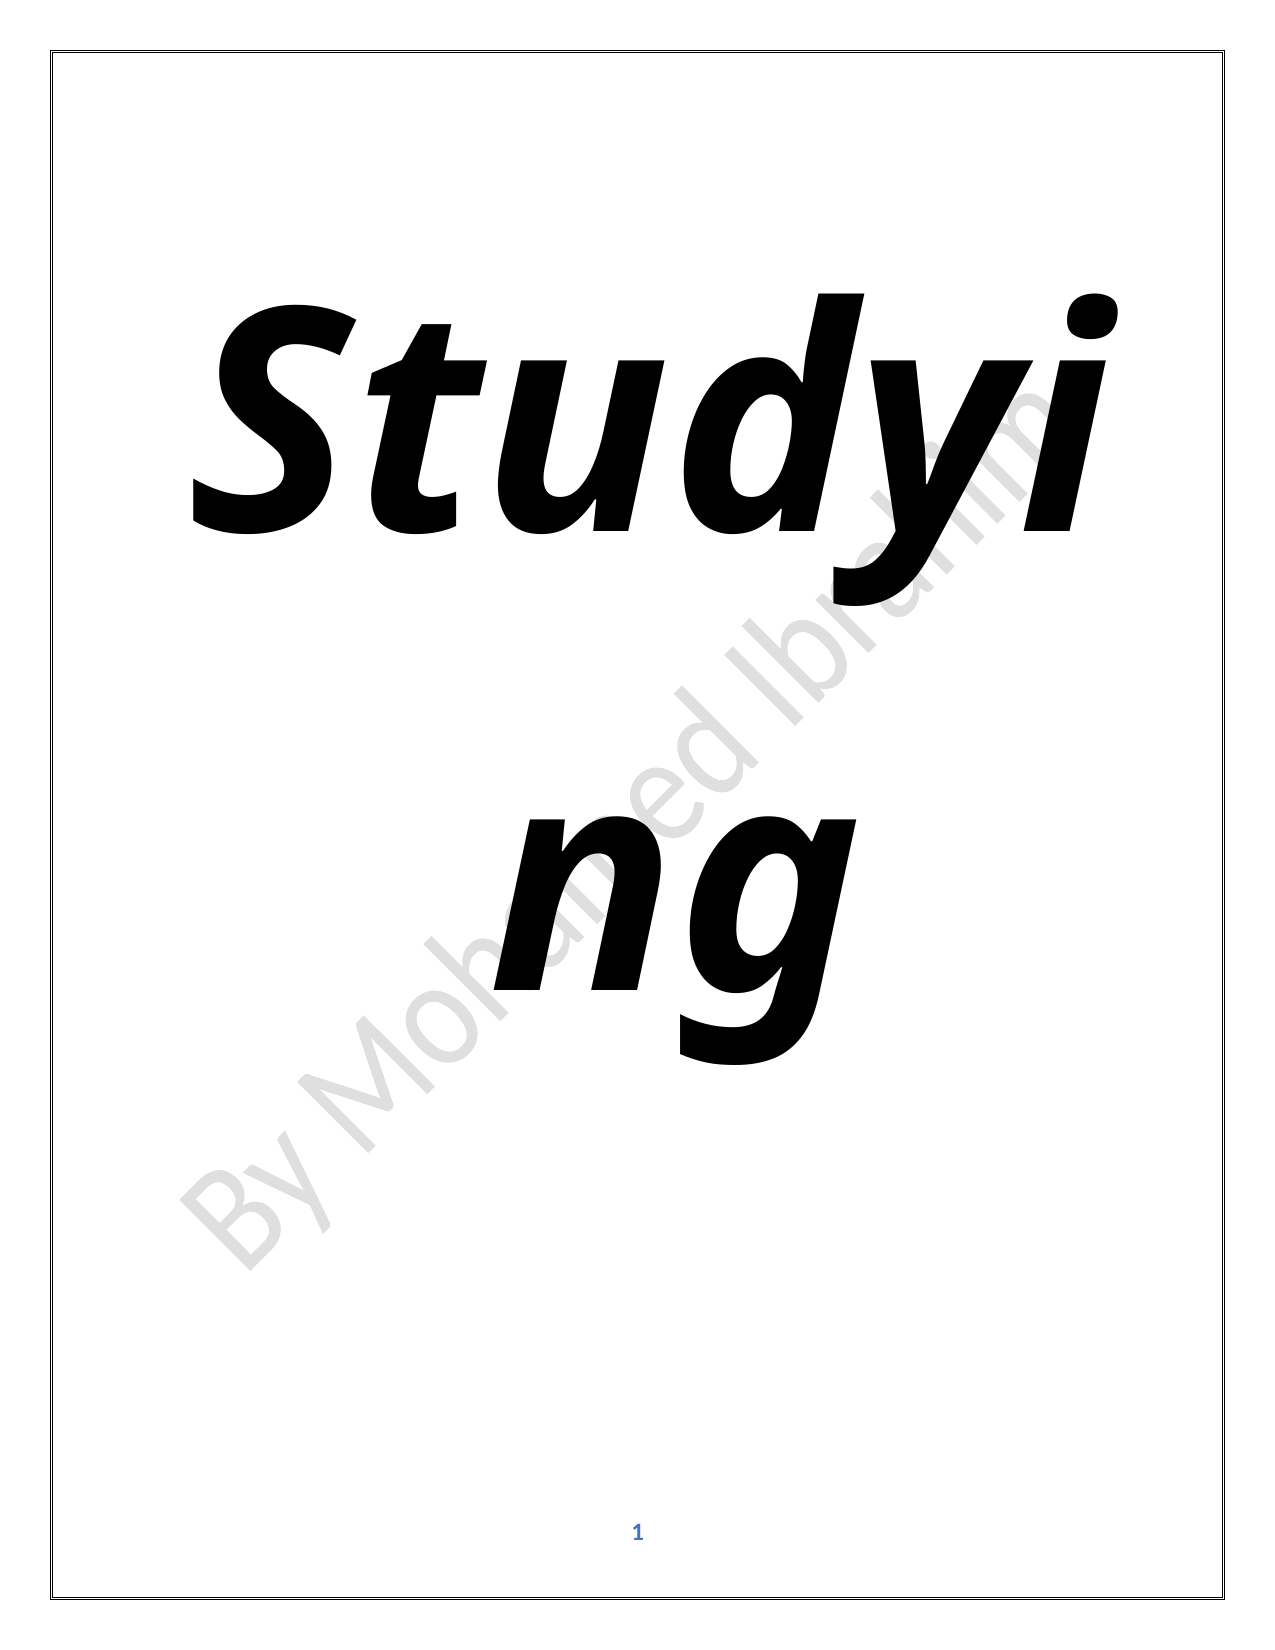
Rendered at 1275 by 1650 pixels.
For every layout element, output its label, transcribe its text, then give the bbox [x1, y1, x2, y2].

text Studying [187, 197, 1125, 1082]
